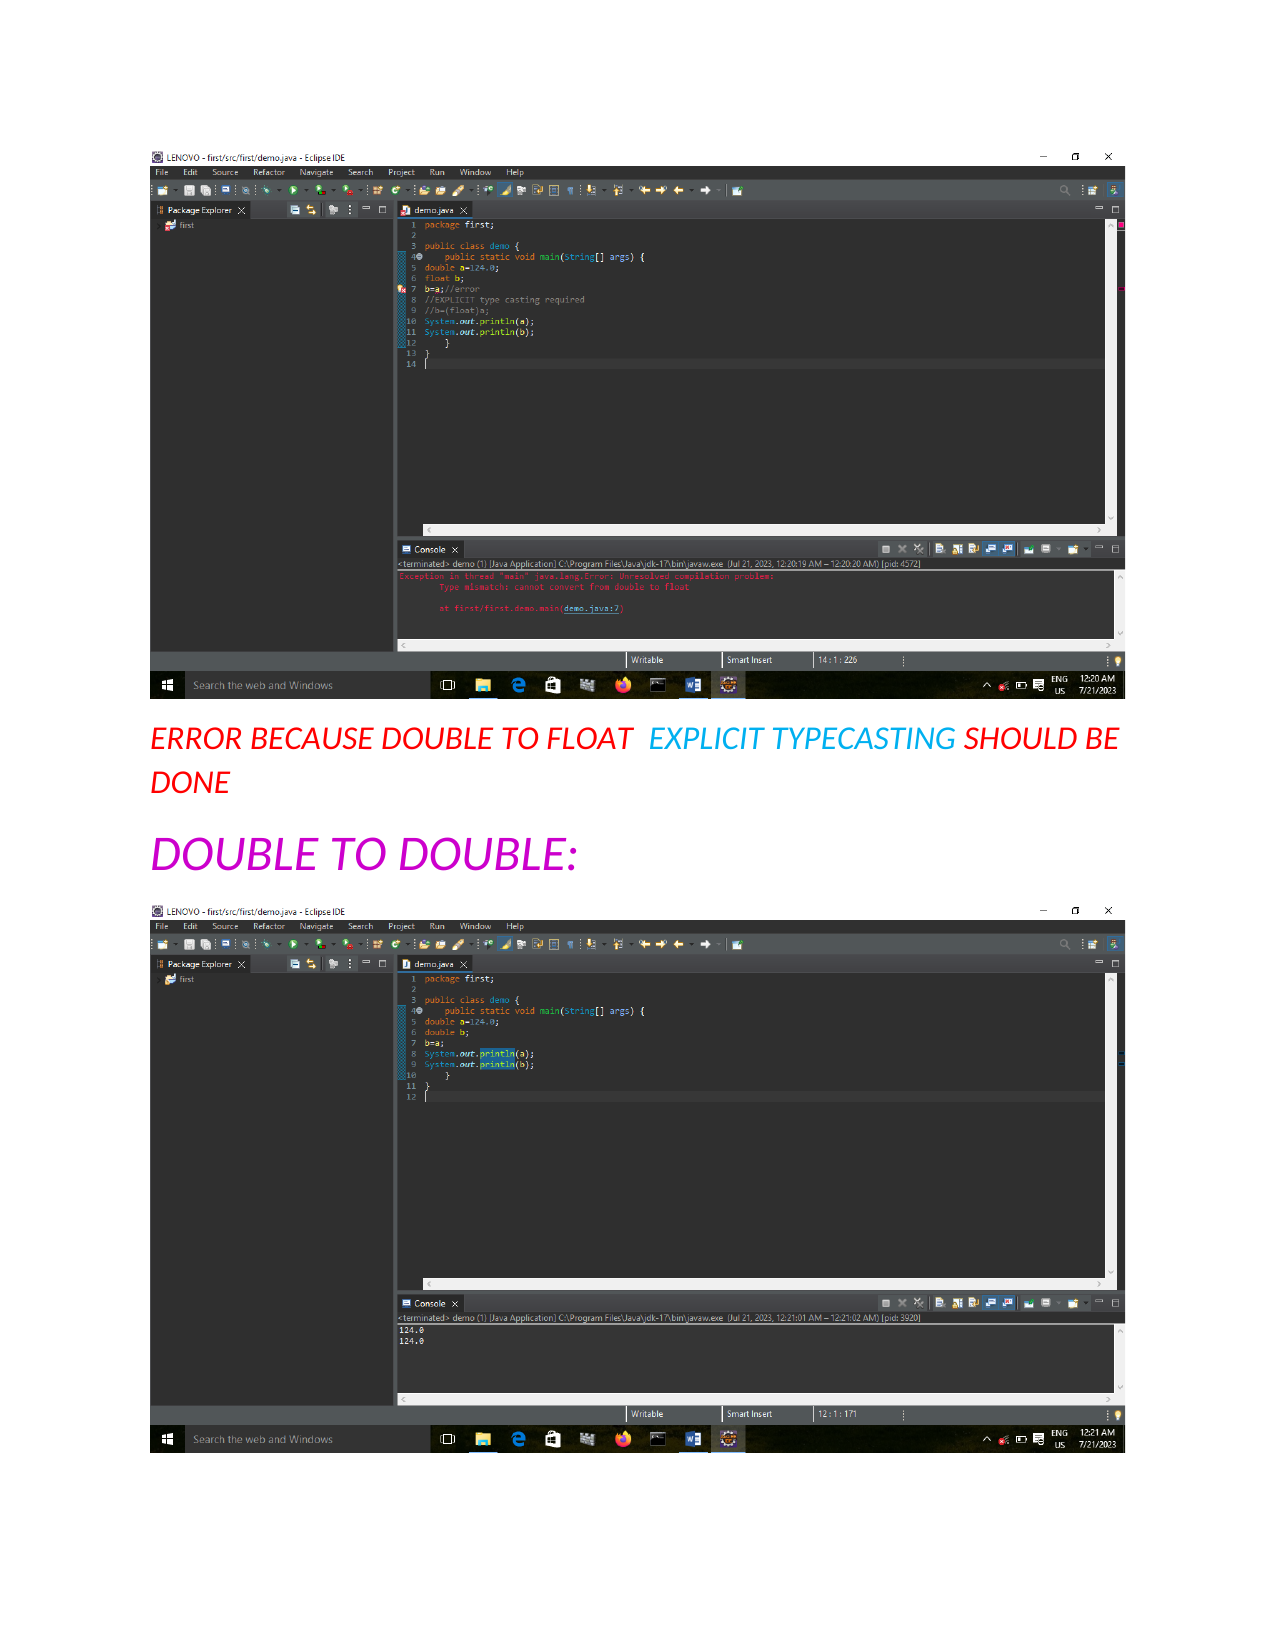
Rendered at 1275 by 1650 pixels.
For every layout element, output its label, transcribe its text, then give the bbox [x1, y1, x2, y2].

picture [150, 150, 1125, 699]
text ERROR BECAUSE DOUBLE TO FLOAT EXPLICIT TYPECASTING SHOULD BE DONE [150, 717, 1125, 802]
text DOUBLE TO DOUBLE: [150, 822, 1125, 883]
picture [150, 904, 1125, 1453]
